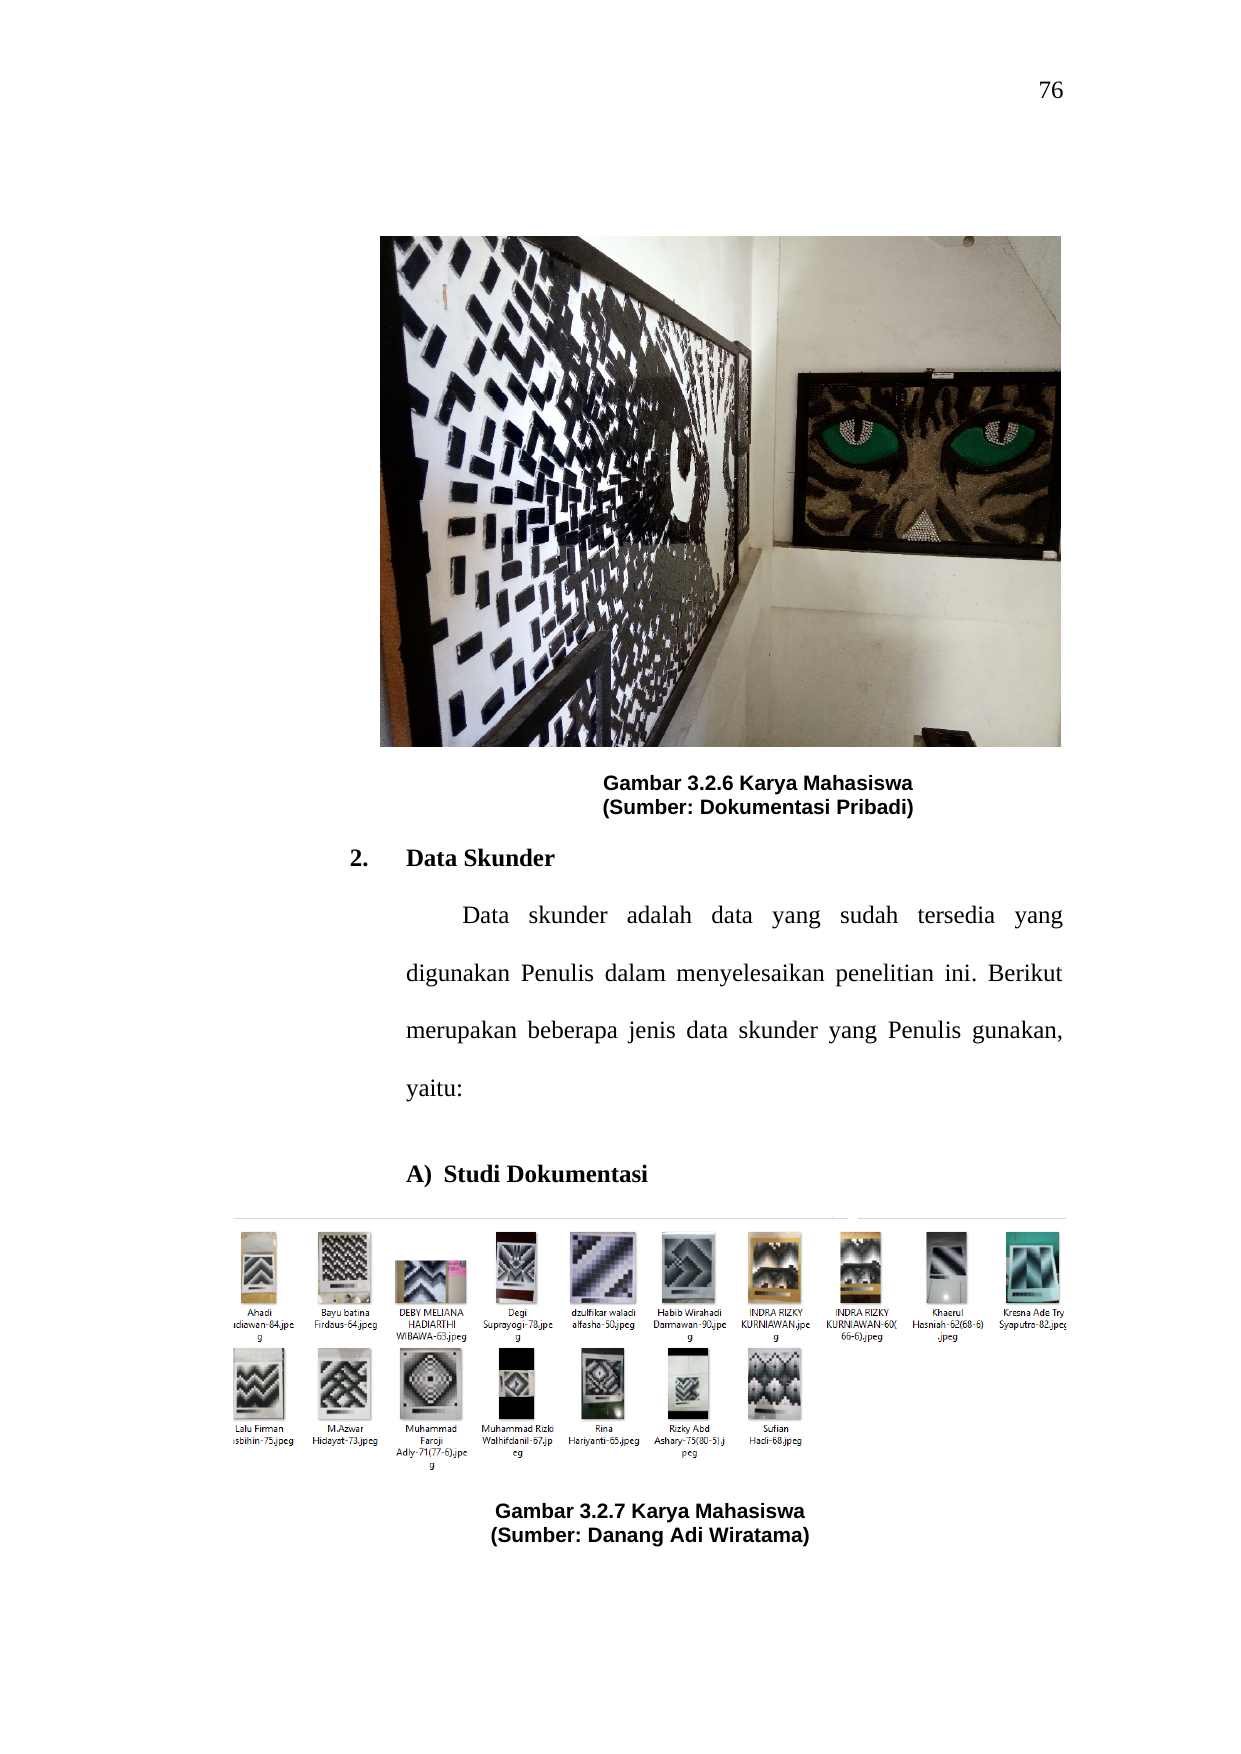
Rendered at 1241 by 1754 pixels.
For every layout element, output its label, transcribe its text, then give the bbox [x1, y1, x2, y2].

list Gambar 3.2.7 Karya Mahasiswa [237, 1471, 1063, 1523]
picture [380, 236, 1061, 747]
list (Sumber: Danang Adi Wiratama) [237, 1523, 1063, 1547]
list (Sumber: Dokumentasi Pribadi) [453, 795, 1063, 819]
text Data skunder adalah data yang sudah tersedia yang digunakan Penulis dalam menyelesaikan penelitian ini. Berikut merupakan beberapa jenis data skunder yang Penulis gunakan, yaitu: [406, 900, 1063, 1102]
picture [233, 1217, 1067, 1471]
list Data Skunder [349, 843, 1063, 872]
list Studi Dokumentasi [406, 1159, 1063, 1188]
list Gambar 3.2.6 Karya Mahasiswa [453, 771, 1063, 795]
